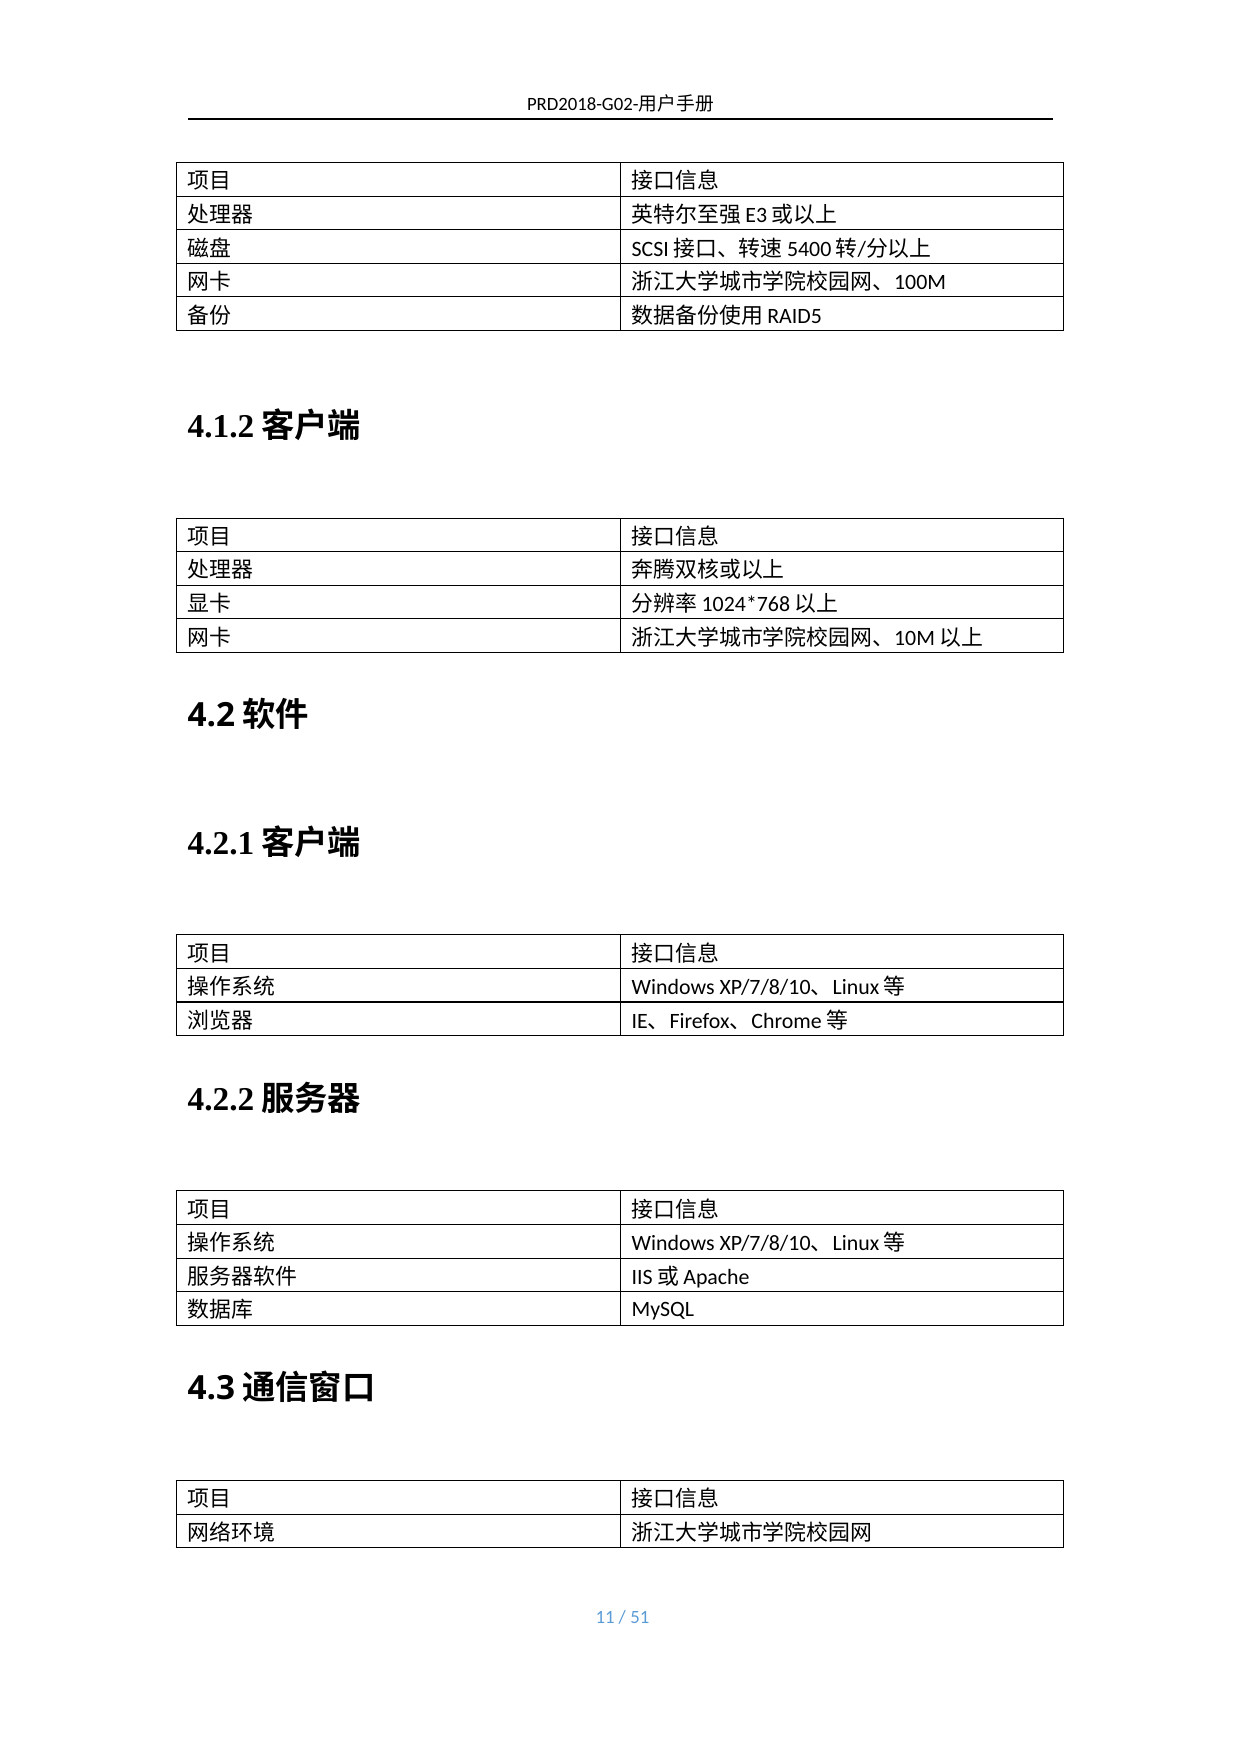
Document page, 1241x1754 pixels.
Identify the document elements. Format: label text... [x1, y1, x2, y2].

table_cell MySQL [621, 1292, 1063, 1324]
subtitle 4.2.1客户端 [187, 807, 1053, 872]
table_header 项目 [177, 163, 620, 196]
subtitle 4.1.2客户端 [187, 390, 1053, 455]
subtitle 4.2软件 [187, 680, 1053, 745]
table_cell 浙江大学城市学院校园网、100M [621, 264, 1063, 296]
table_cell 浙江大学城市学院校园网、10M以上 [621, 619, 1063, 652]
table_cell Windows XP/7/8/10、Linux等 [621, 969, 1063, 1001]
table_header 接口信息 [621, 519, 1063, 551]
table_header 接口信息 [621, 935, 1063, 968]
table_header 接口信息 [621, 1481, 1063, 1513]
table_cell 操作系统 [177, 969, 620, 1001]
table_cell SCSI接口、转速5400转/分以上 [621, 230, 1063, 263]
table_cell 服务器软件 [177, 1259, 620, 1291]
table_cell 网卡 [177, 619, 620, 652]
subtitle 4.2.2服务器 [187, 1063, 1053, 1128]
table_cell 磁盘 [177, 230, 620, 263]
table_cell 分辨率1024*768以上 [621, 586, 1063, 618]
table_cell 数据备份使用RAID5 [621, 297, 1063, 330]
table_cell 处理器 [177, 552, 620, 584]
table_header 接口信息 [621, 163, 1063, 196]
table_cell 操作系统 [177, 1225, 620, 1257]
table_cell 浙江大学城市学院校园网 [621, 1515, 1063, 1547]
table_cell 备份 [177, 297, 620, 330]
table_cell 奔腾双核或以上 [621, 552, 1063, 584]
table_cell IE、Firefox、Chrome等 [621, 1003, 1063, 1035]
table_cell 英特尔至强E3或以上 [621, 197, 1063, 229]
table_header 项目 [177, 935, 620, 968]
table_header 项目 [177, 1481, 620, 1513]
table_cell 显卡 [177, 586, 620, 618]
table_cell 数据库 [177, 1292, 620, 1324]
table_cell Windows XP/7/8/10、Linux等 [621, 1225, 1063, 1257]
table_header 接口信息 [621, 1191, 1063, 1224]
table_cell 处理器 [177, 197, 620, 229]
subtitle 4.3通信窗口 [187, 1353, 1053, 1418]
table_cell IIS或Apache [621, 1259, 1063, 1291]
table_cell 网卡 [177, 264, 620, 296]
table_cell 浏览器 [177, 1003, 620, 1035]
table_header 项目 [177, 519, 620, 551]
table_header 项目 [177, 1191, 620, 1224]
table_cell 网络环境 [177, 1515, 620, 1547]
